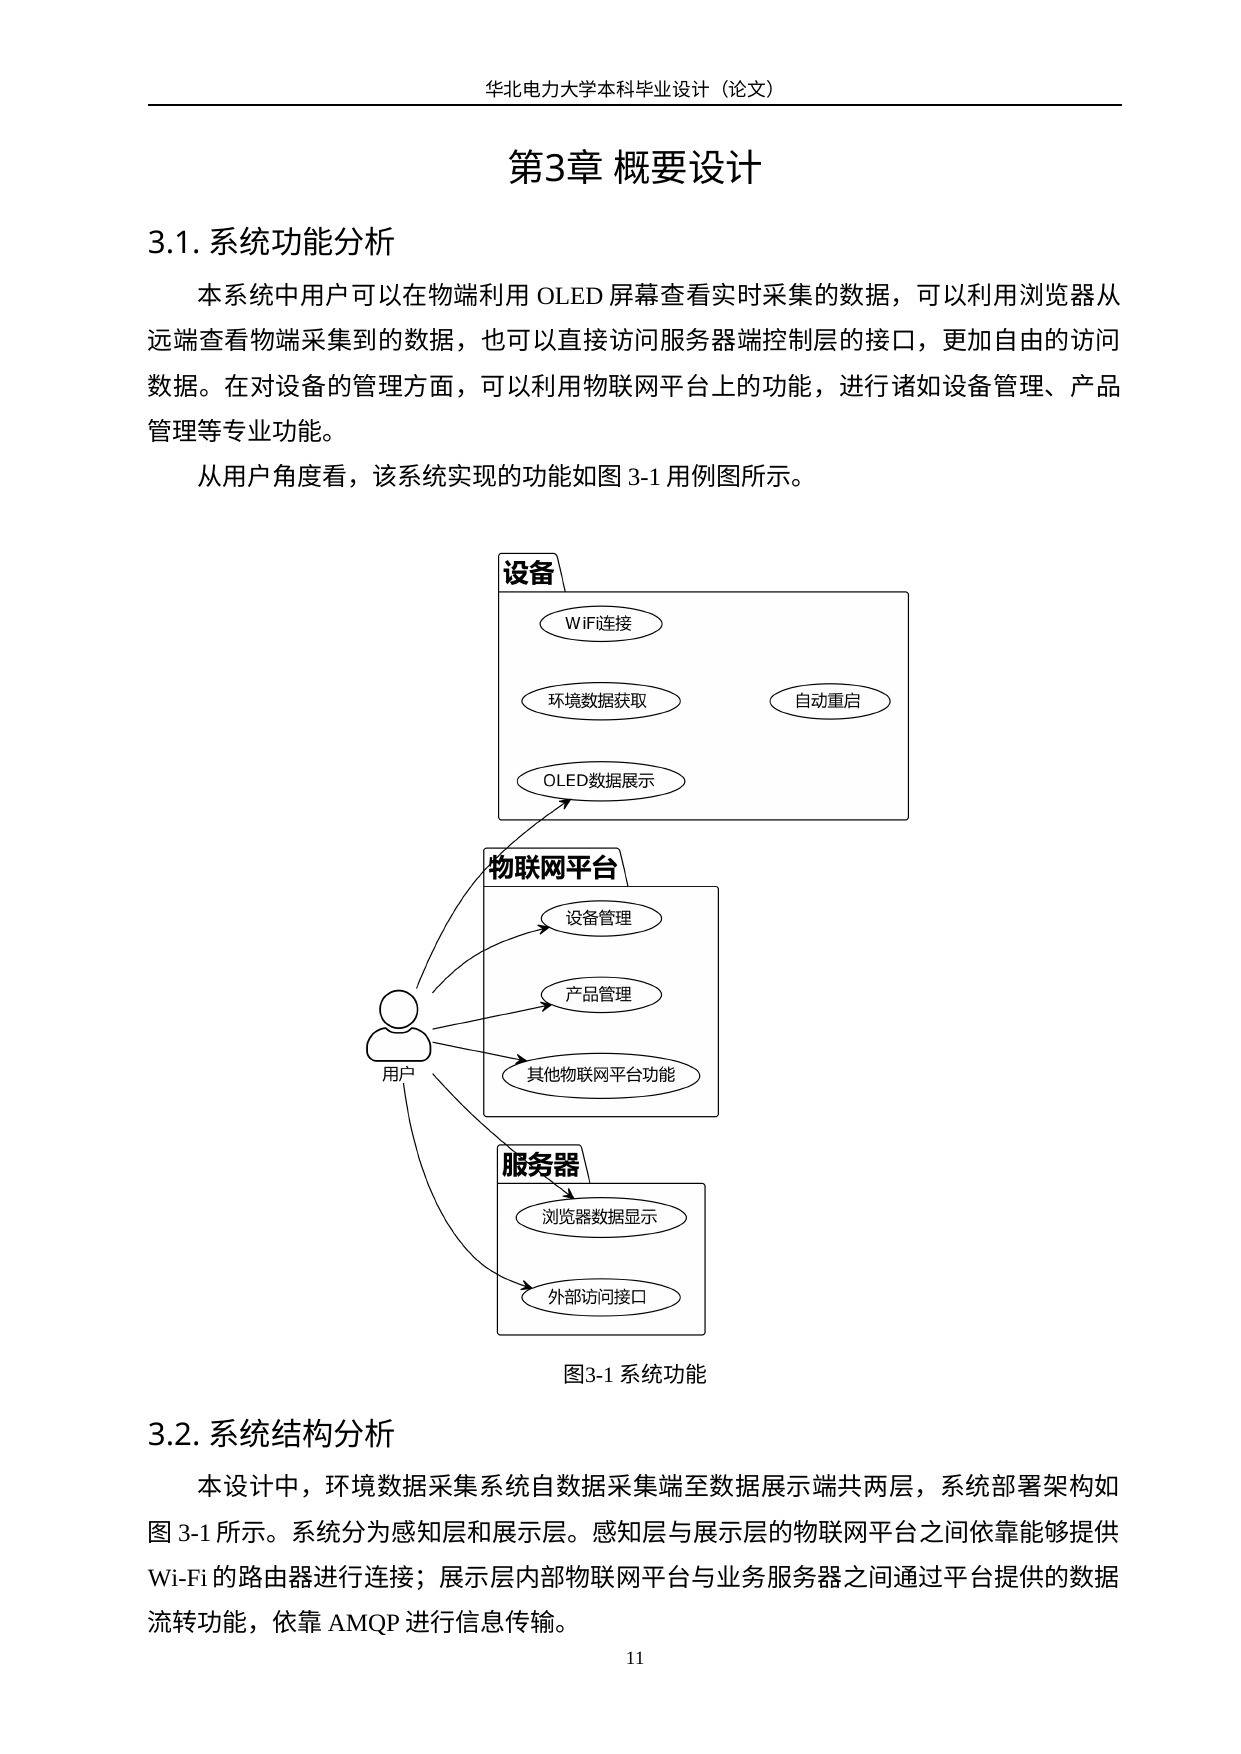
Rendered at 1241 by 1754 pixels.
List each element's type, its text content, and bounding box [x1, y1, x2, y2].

text 本设计中，环境数据采集系统自数据采集端至数据展示端共两层，系统部署架构如图3-2所示。系统分为感知层和展示层。感知层与展示层的物联网平台之间依靠能够提供Wi-Fi的路由器进行连接；展示层内部物联网平台与业务服务器之间通过平台提供的数据流转功能，依靠AMQP进行信息传输。 [148, 1467, 1122, 1639]
picture [354, 539, 916, 1343]
text 系统功能 [148, 1357, 1122, 1388]
subtitle 系统功能分析 [148, 218, 1122, 263]
text 从用户角度看，该系统实现的功能如图3-1用例图所示。 [148, 457, 1122, 493]
text 本系统中用户可以在物端利用OLED屏幕查看实时采集的数据，可以利用浏览器从远端查看物端采集到的数据，也可以直接访问服务器端控制层的接口，更加自由的访问数据。在对设备的管理方面，可以利用物联网平台上的功能，进行诸如设备管理、产品管理等专业功能。 [148, 276, 1122, 448]
subtitle 系统结构分析 [148, 1409, 1122, 1454]
subtitle 概要设计 [148, 138, 1122, 193]
